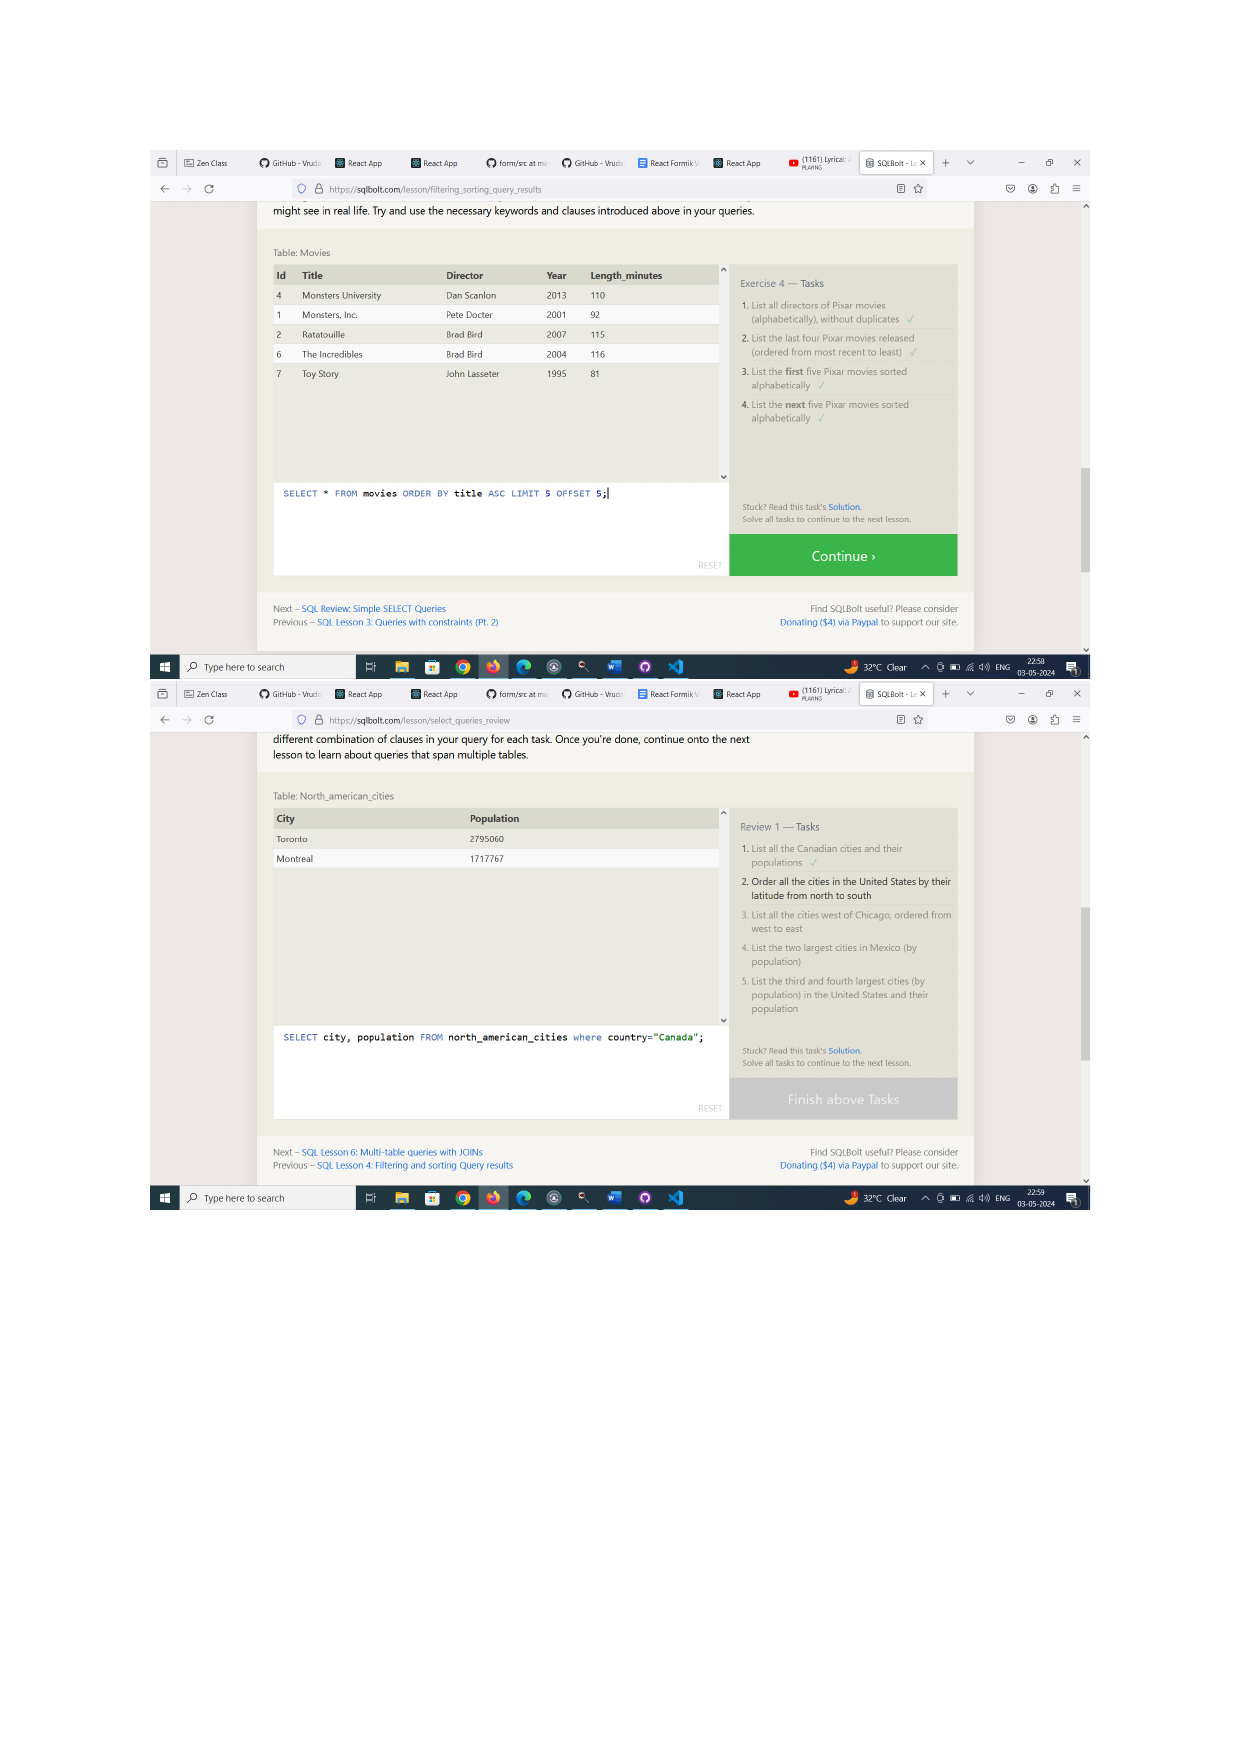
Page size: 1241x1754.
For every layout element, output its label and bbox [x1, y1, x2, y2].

picture [150, 681, 1091, 1210]
picture [150, 150, 1091, 679]
